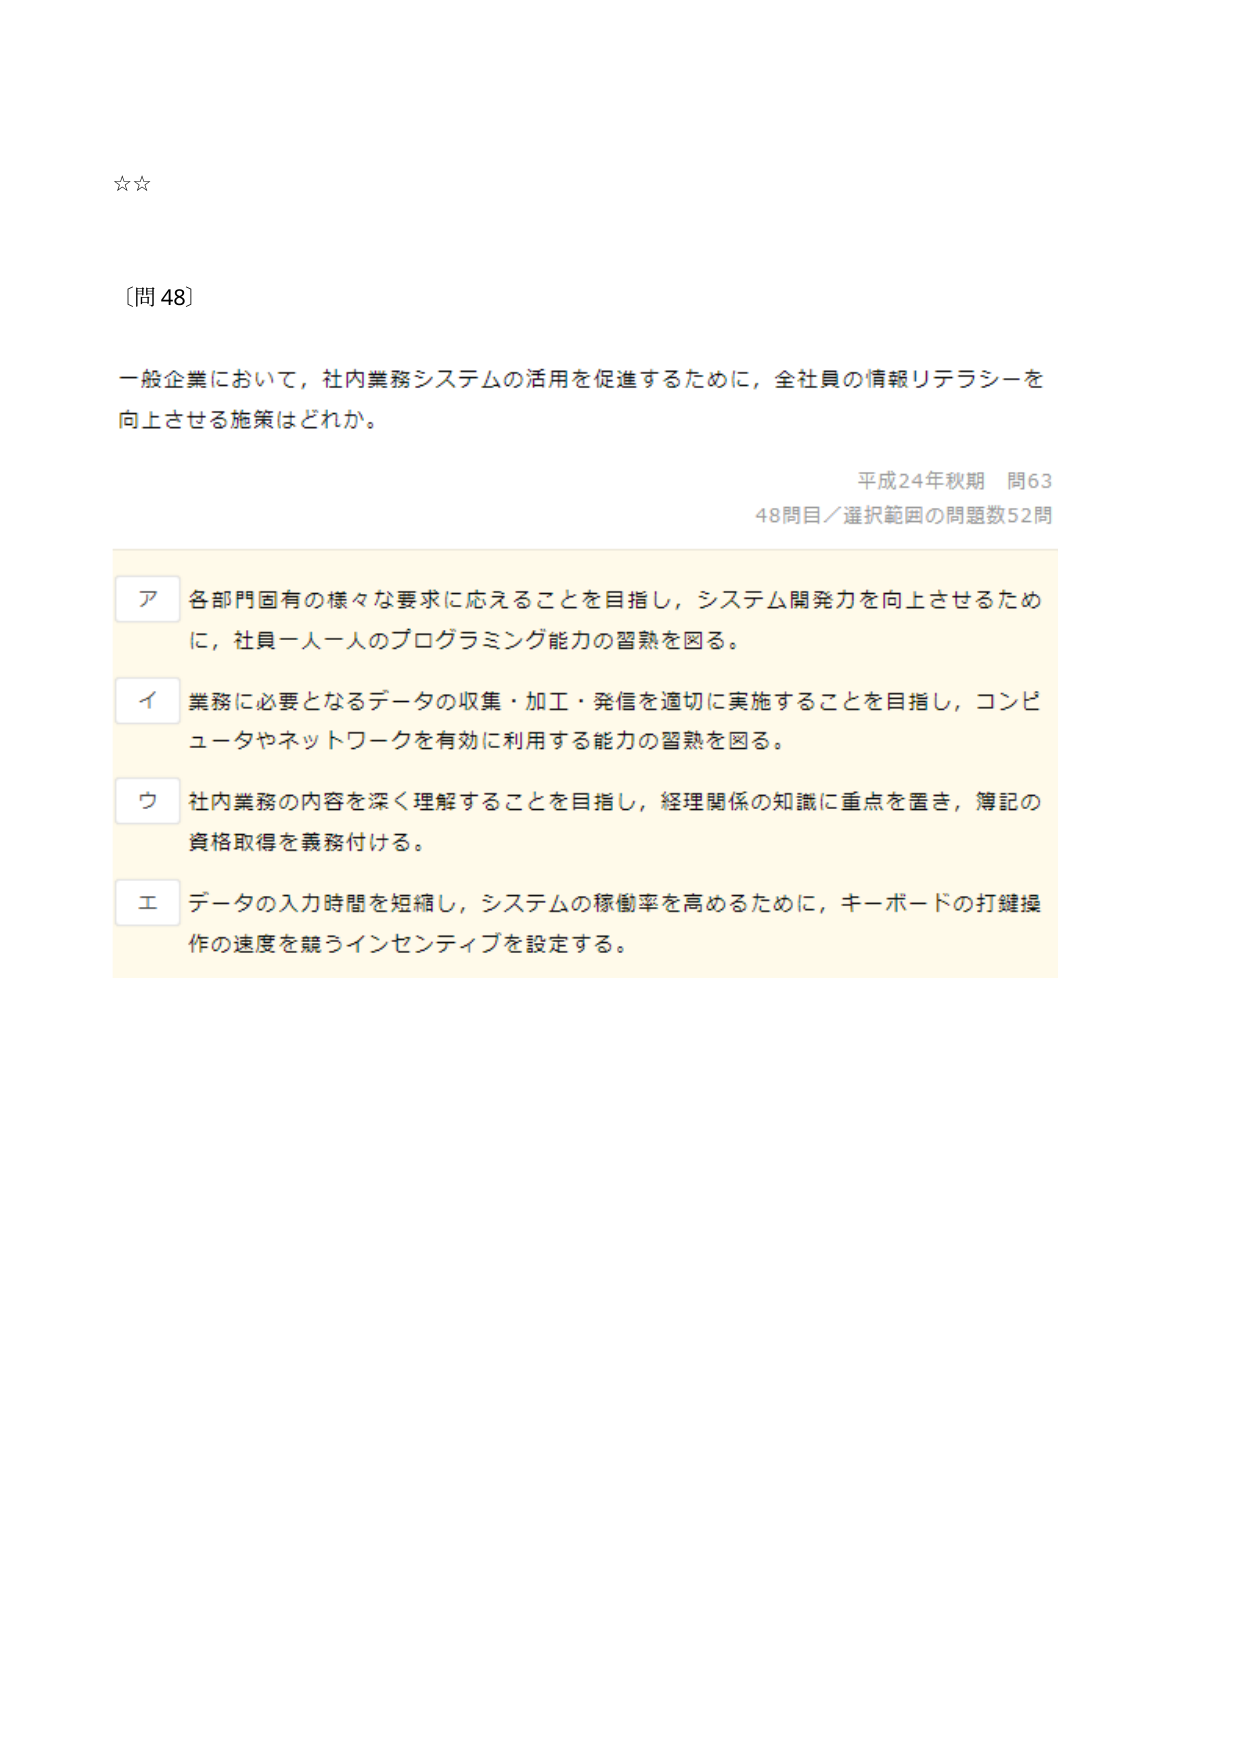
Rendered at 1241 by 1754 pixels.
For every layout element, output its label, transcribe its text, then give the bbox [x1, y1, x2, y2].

picture [112, 363, 1058, 978]
text ☆☆ [112, 164, 1128, 202]
text 〔問48〕 [112, 277, 1128, 314]
